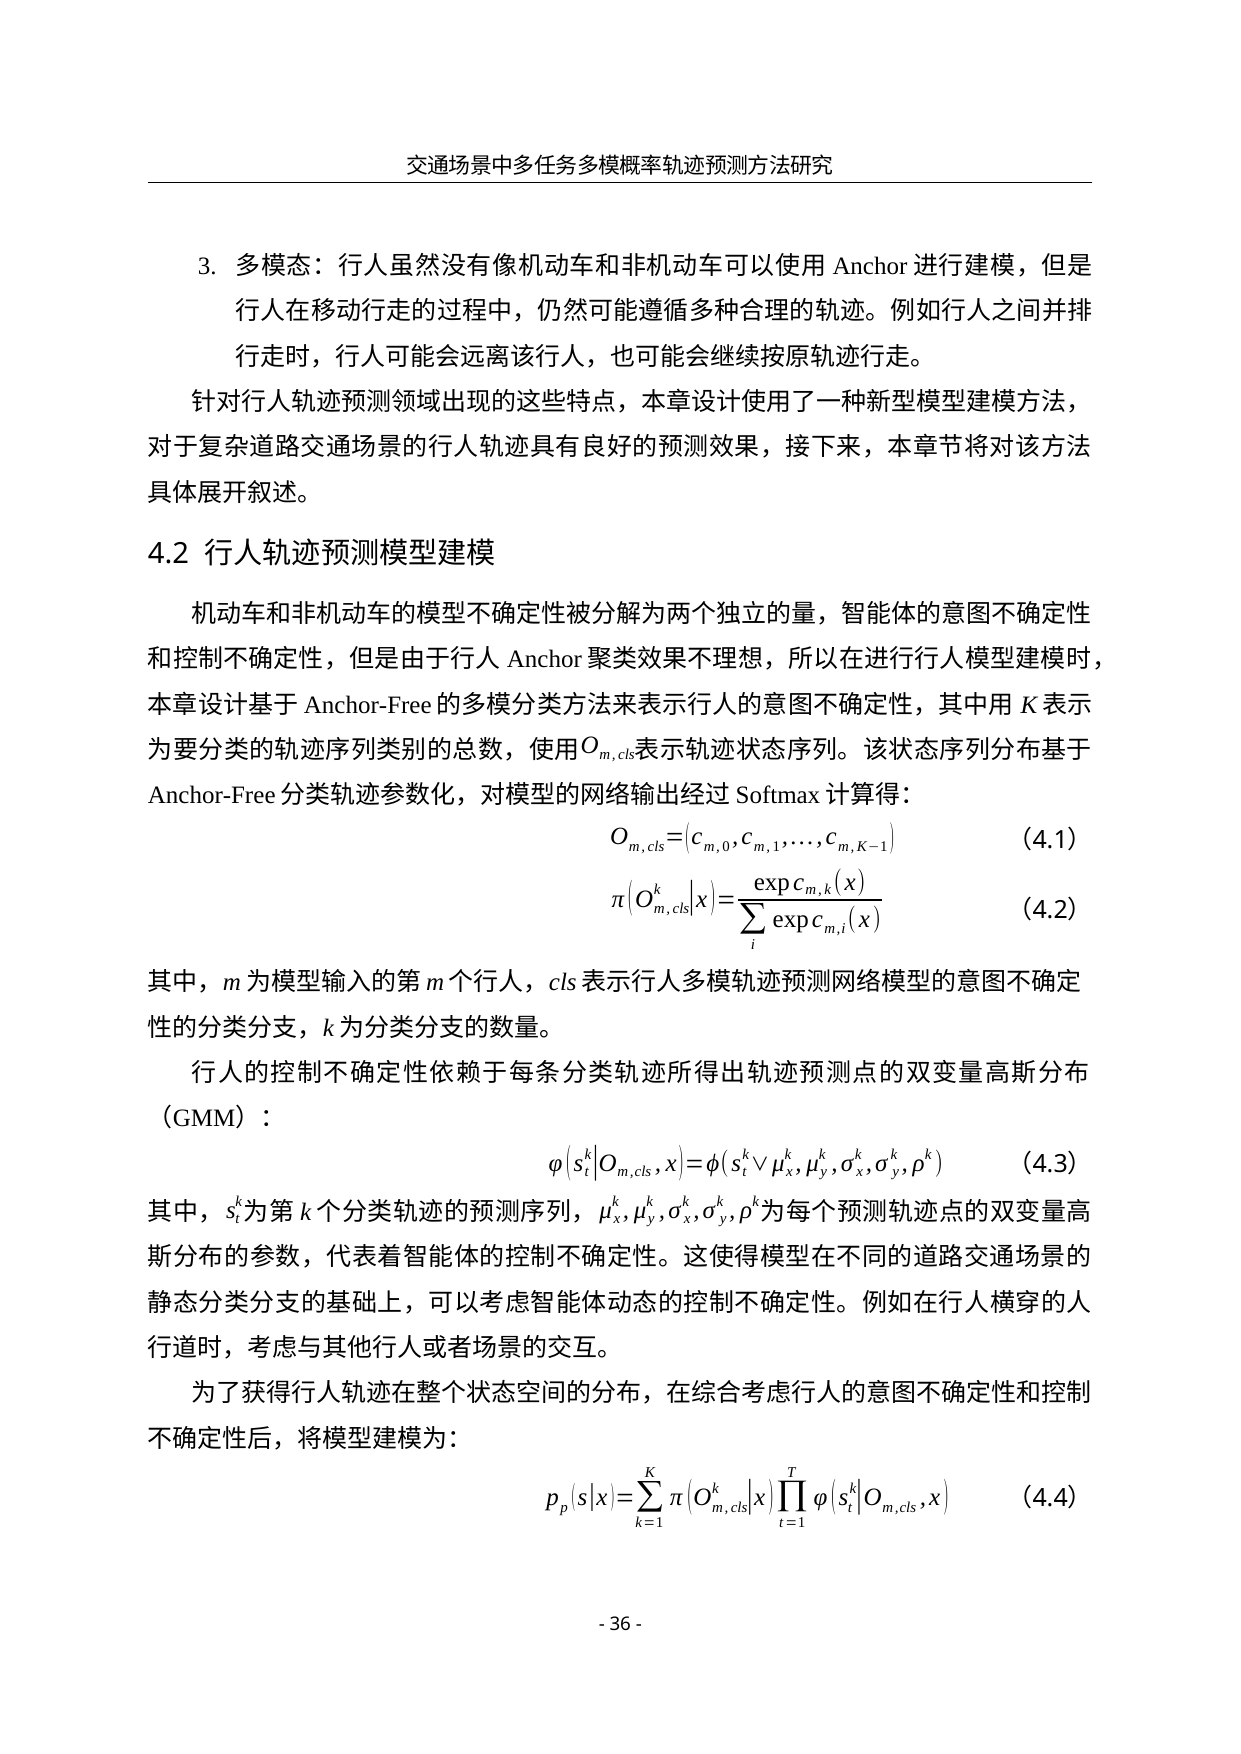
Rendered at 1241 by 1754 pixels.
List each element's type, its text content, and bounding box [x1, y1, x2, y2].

text 机动车和非机动车的模型不确定性被分解为两个独立的量，智能体的意图不确定性和控制不确定性，但是由于行人Anchor聚类效果不理想，所以在进行行人模型建模时，本章设计基于Anchor-Free的多模分类方法来表示行人的意图不确定性，其中用K表示为要分类的轨迹序列类别的总数，使用表示轨迹状态序列。该状态序列分布基于Anchor-Free分类轨迹参数化，对模型的网络输出经过Softmax计算得： [148, 593, 1092, 811]
text 其中，m为模型输入的第m个行人，cls表示行人多模轨迹预测网络模型的意图不确定性的分类分支，k为分类分支的数量。 [148, 962, 1092, 1043]
text （4.4） [148, 1463, 1092, 1531]
list 多模态：行人虽然没有像机动车和非机动车可以使用Anchor进行建模，但是行人在移动行走的过程中，仍然可能遵循多种合理的轨迹。例如行人之间并排行走时，行人可能会远离该行人，也可能会继续按原轨迹行走。 [198, 246, 1092, 372]
text 为了获得行人轨迹在整个状态空间的分布，在综合考虑行人的意图不确定性和控制不确定性后，将模型建模为： [148, 1373, 1092, 1454]
subtitle 4.2 行人轨迹预测模型建模 [148, 530, 1092, 572]
text （4.3） [148, 1143, 1092, 1182]
text （4.2） [148, 866, 1092, 953]
text 针对行人轨迹预测领域出现的这些特点，本章设计使用了一种新型模型建模方法，对于复杂道路交通场景的行人轨迹具有良好的预测效果，接下来，本章节将对该方法具体展开叙述。 [148, 381, 1092, 508]
text 行人的控制不确定性依赖于每条分类轨迹所得出轨迹预测点的双变量高斯分布（GMM）： [148, 1052, 1092, 1134]
text （4.1） [148, 820, 1092, 857]
text 其中，为第k个分类轨迹的预测序列，为每个预测轨迹点的双变量高斯分布的参数，代表着智能体的控制不确定性。这使得模型在不同的道路交通场景的静态分类分支的基础上，可以考虑智能体动态的控制不确定性。例如在行人横穿的人行道时，考虑与其他行人或者场景的交互。 [148, 1192, 1092, 1364]
